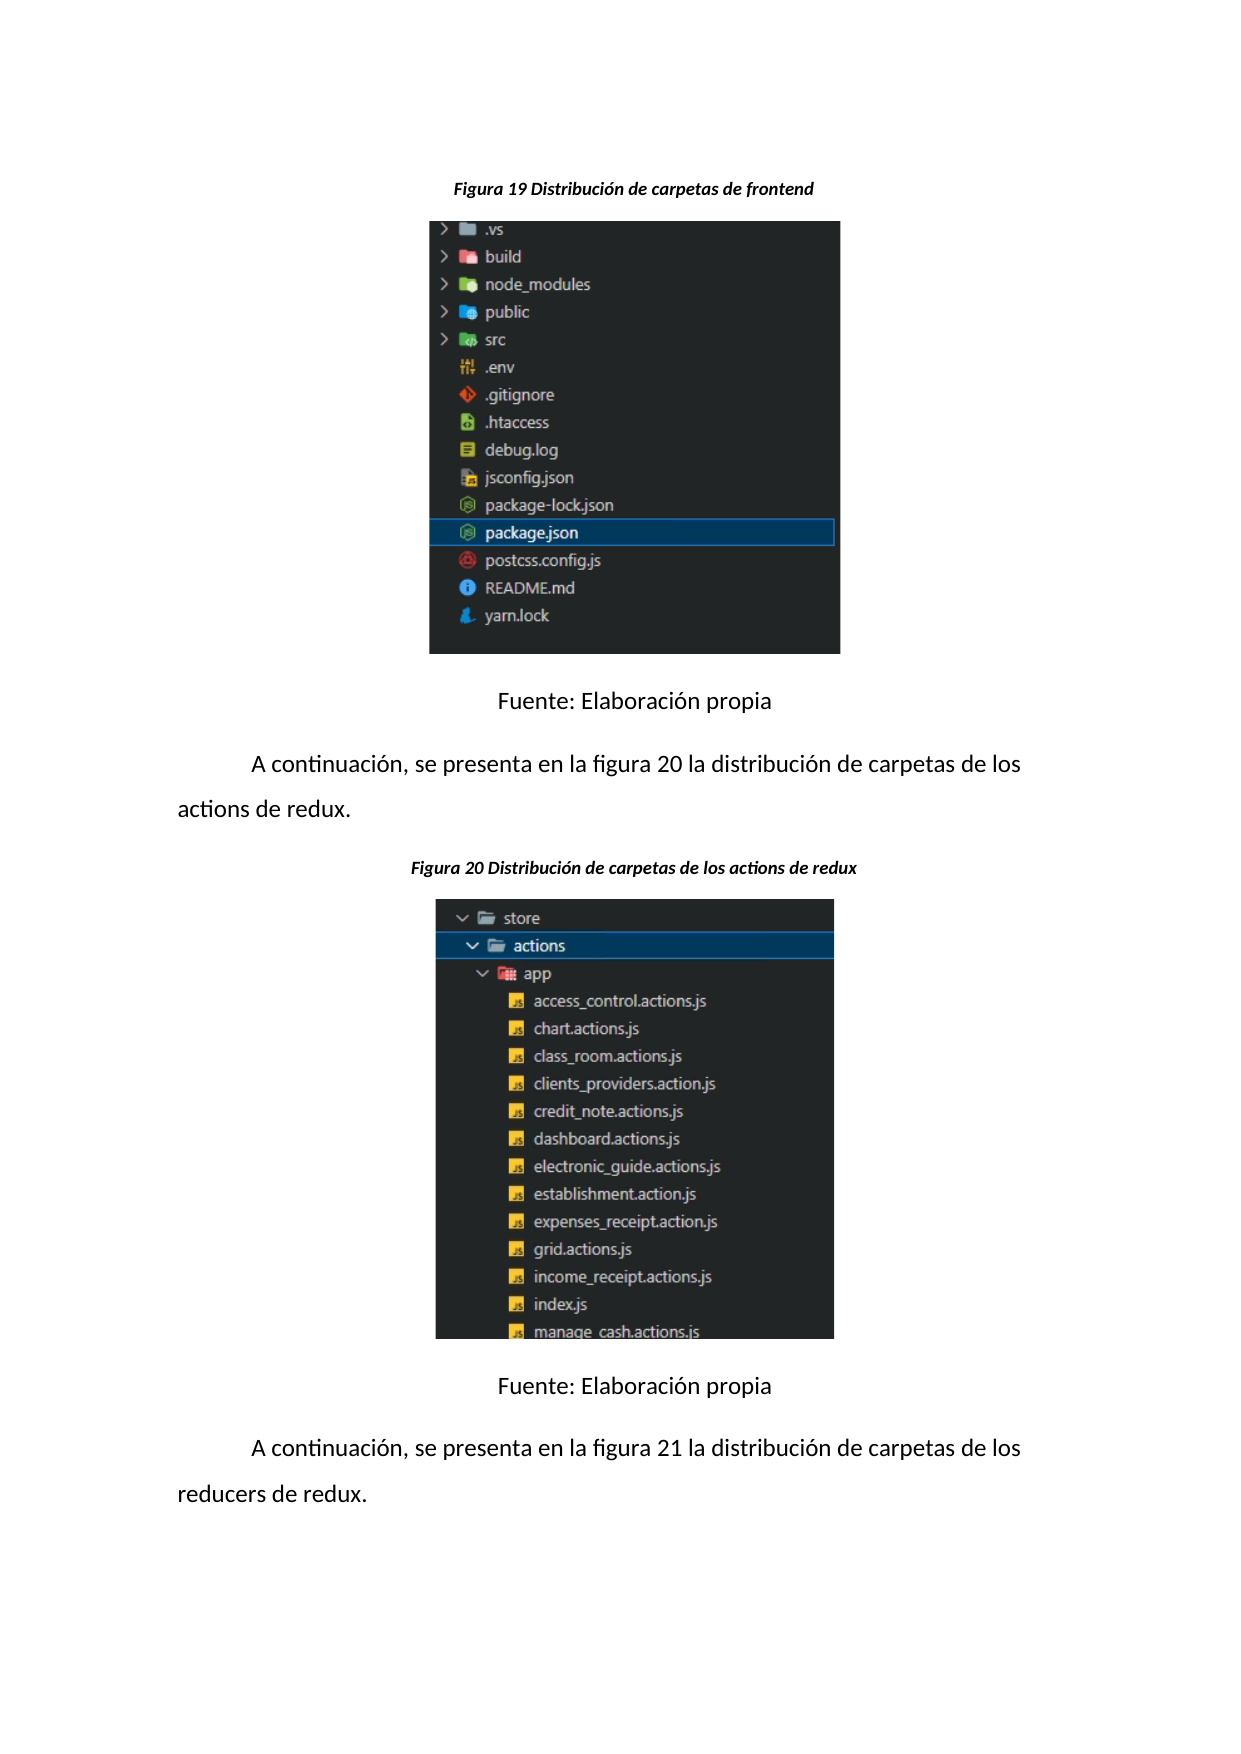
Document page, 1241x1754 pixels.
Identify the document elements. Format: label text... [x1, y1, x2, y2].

text A continuación, se presenta en la figura 20 la distribución de carpetas de los actions de redux. [177, 748, 1092, 824]
picture [429, 221, 841, 654]
picture [435, 899, 835, 1339]
text Figura 20 Distribución de carpetas de los actions de redux [177, 856, 1092, 879]
text A continuación, se presenta en la figura 21 la distribución de carpetas de los reducers de redux. [177, 1433, 1092, 1509]
text Figura 19 Distribución de carpetas de frontend [177, 177, 1092, 200]
text Fuente: Elaboración propia [177, 1370, 1092, 1401]
text Fuente: Elaboración propia [177, 685, 1092, 716]
